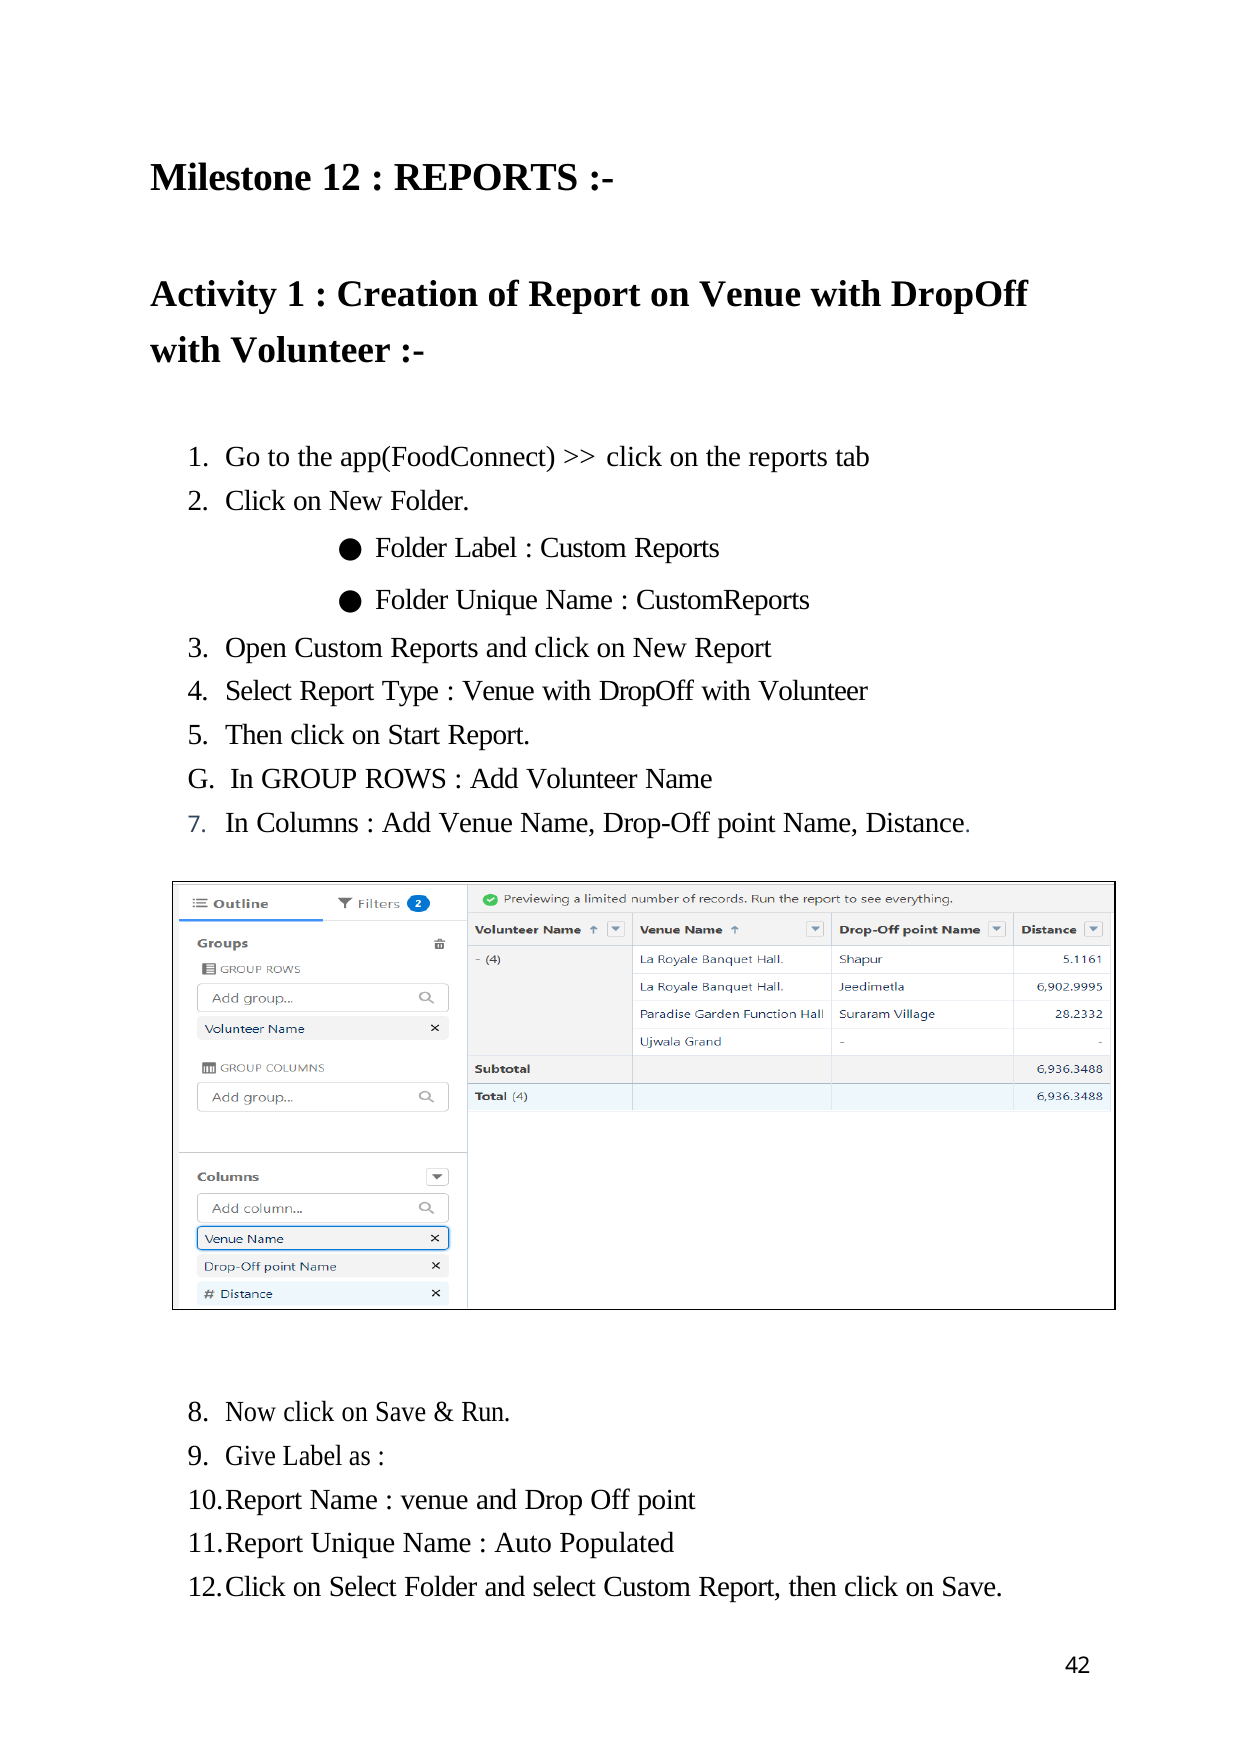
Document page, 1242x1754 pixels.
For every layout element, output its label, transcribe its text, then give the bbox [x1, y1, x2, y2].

list Report Name : venue and Drop Off point [187, 1482, 1138, 1515]
text G. In GROUP ROWS : Add Volunteer Name [187, 761, 1138, 795]
list In Columns : Add Venue Name, Drop-Off point Name, Distance. [187, 805, 1138, 839]
list Give Label as : [187, 1438, 1138, 1472]
list Now click on Save & Run. [187, 1394, 1138, 1428]
list Go to the app(FoodConnect) >> click on the reports tab [187, 439, 1138, 472]
subtitle Activity 1 : Creation of Report on Venue with DropOff with Volunteer :- [150, 272, 1054, 371]
list Folder Label : Custom Reports [337, 526, 1138, 566]
list Then click on Start Report. [187, 717, 1138, 751]
subtitle Milestone 12 : REPORTS :- [150, 153, 1138, 198]
picture [173, 884, 1114, 1308]
list Select Report Type : Venue with DropOff with Volunteer [187, 673, 1138, 707]
list Click on Select Folder and select Custom Report, then click on Save. [187, 1569, 1138, 1603]
list Report Unique Name : Auto Populated [187, 1526, 1138, 1559]
list Click on New Folder. [187, 483, 1138, 516]
list Open Custom Reports and click on New Report [187, 630, 1138, 663]
list Folder Unique Name : CustomReports [337, 578, 1138, 618]
